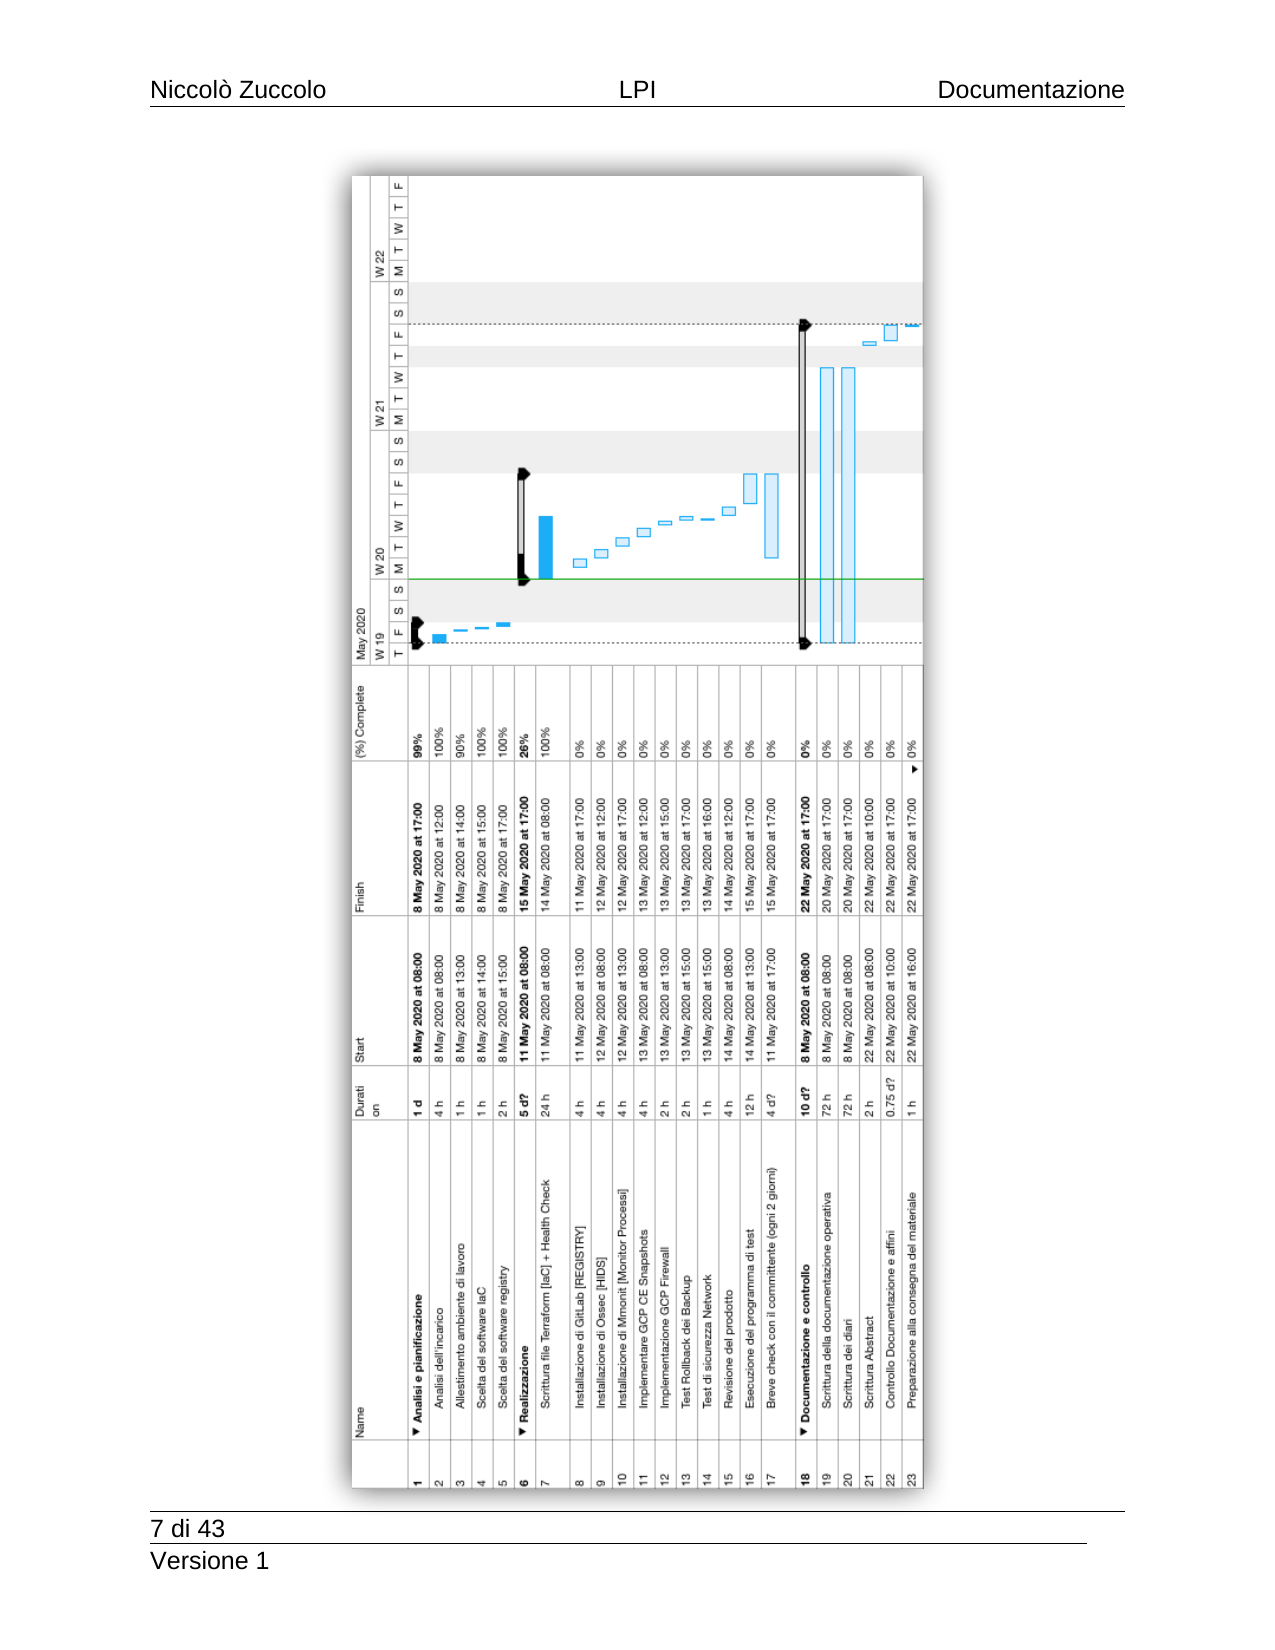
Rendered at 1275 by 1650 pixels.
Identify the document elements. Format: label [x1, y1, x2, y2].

picture [352, 176, 924, 1489]
